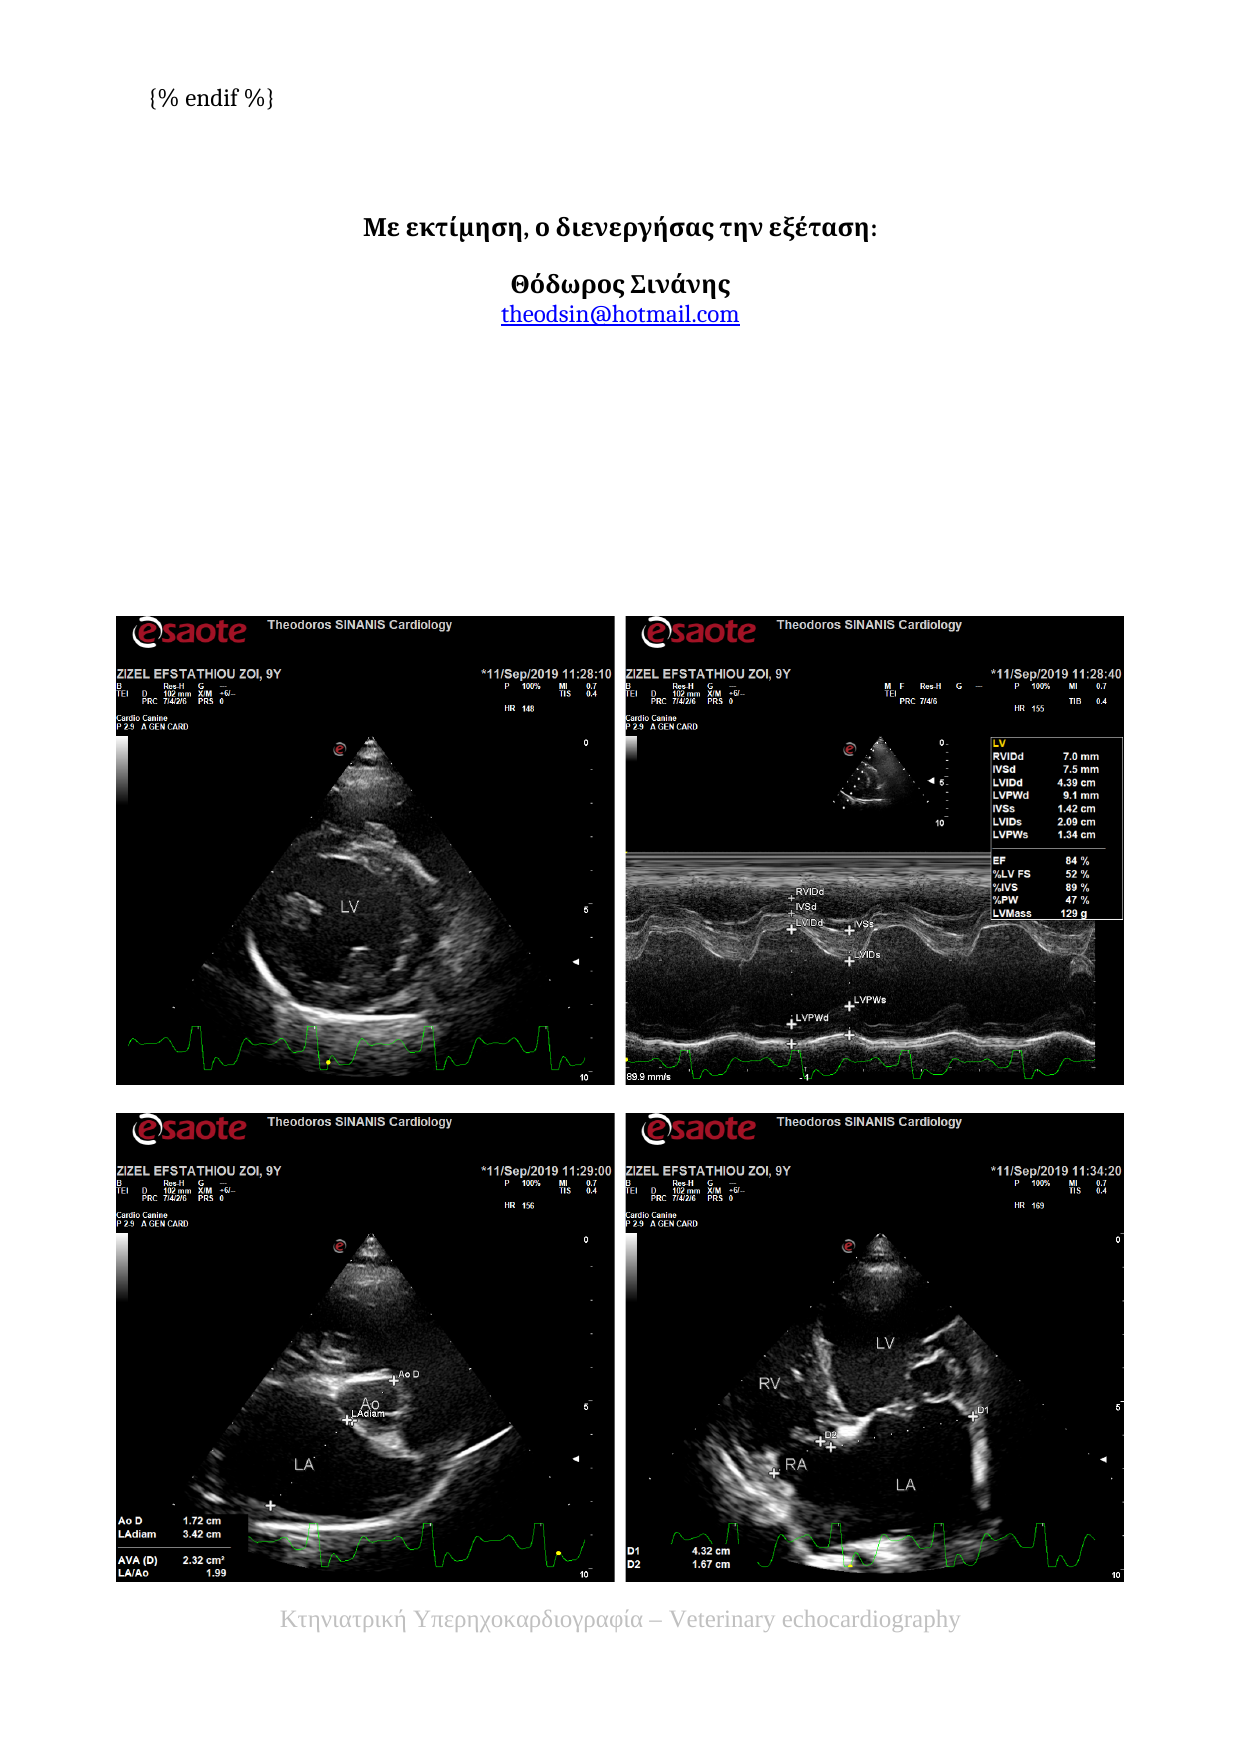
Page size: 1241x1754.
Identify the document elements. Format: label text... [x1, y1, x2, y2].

picture [116, 616, 615, 1085]
text Θόδωρος Σινάνης [148, 271, 1092, 300]
text {% endif %} [148, 84, 1092, 113]
text theodsin@hotmail.com [148, 300, 1092, 329]
text Με εκτίμηση, ο διενεργήσας την εξέταση: [148, 214, 1092, 242]
picture [625, 1113, 1124, 1582]
picture [625, 616, 1124, 1085]
picture [116, 1113, 615, 1582]
